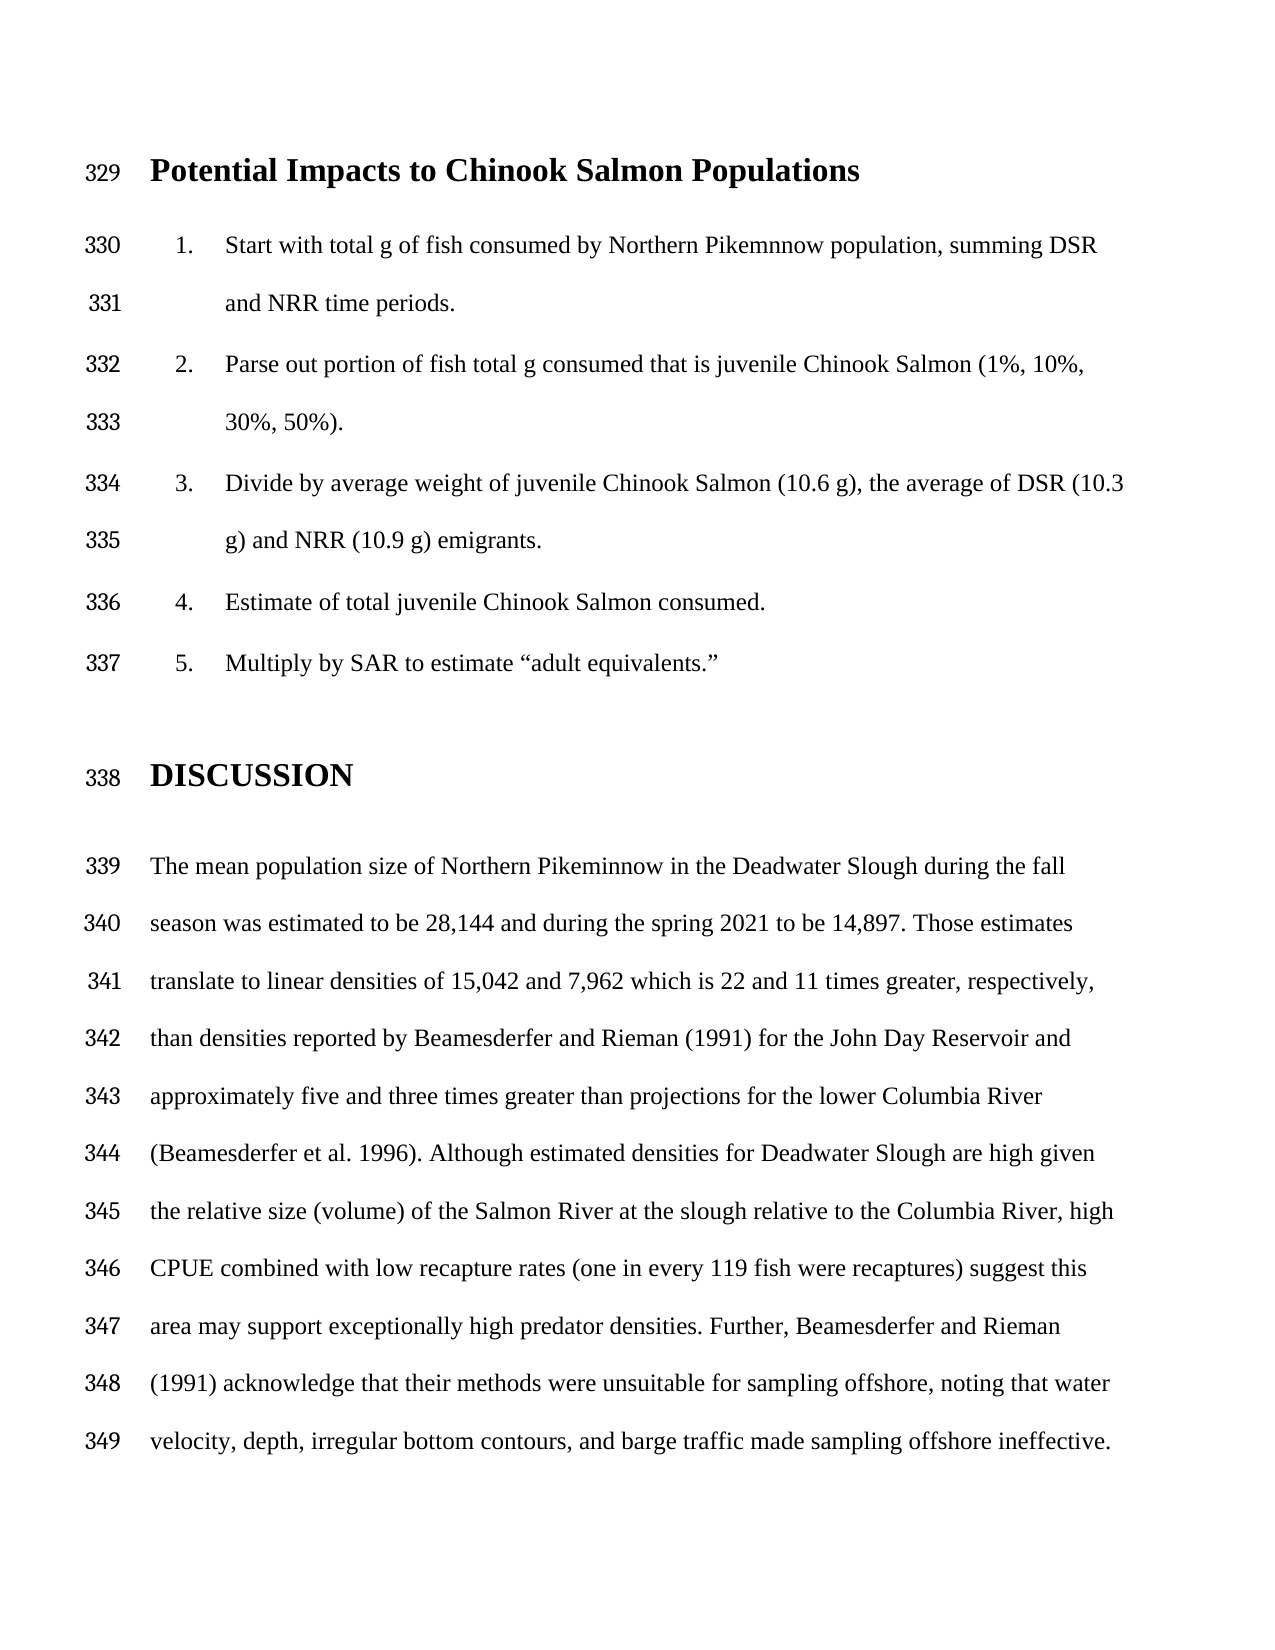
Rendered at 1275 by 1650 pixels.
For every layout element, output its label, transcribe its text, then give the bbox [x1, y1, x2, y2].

subtitle Potential Impacts to Chinook Salmon Populations [150, 150, 1125, 188]
list Multiply by SAR to estimate “adult equivalents.” [175, 648, 1125, 677]
list Estimate of total juvenile Chinook Salmon consumed. [175, 587, 1125, 615]
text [150, 851, 1125, 1454]
list Start with total g of fish consumed by Northern Pikemnnow population, summing DSR and NRR time periods. [175, 230, 1125, 317]
subtitle Discussion [150, 755, 1125, 794]
list Parse out portion of fish total g consumed that is juvenile Chinook Salmon (1%, 10%, 30%, 50%). [175, 349, 1125, 435]
list Divide by average weight of juvenile Chinook Salmon (10.6 g), the average of DSR (10.3 g) and NRR (10.9 g) emigrants. [175, 468, 1125, 554]
